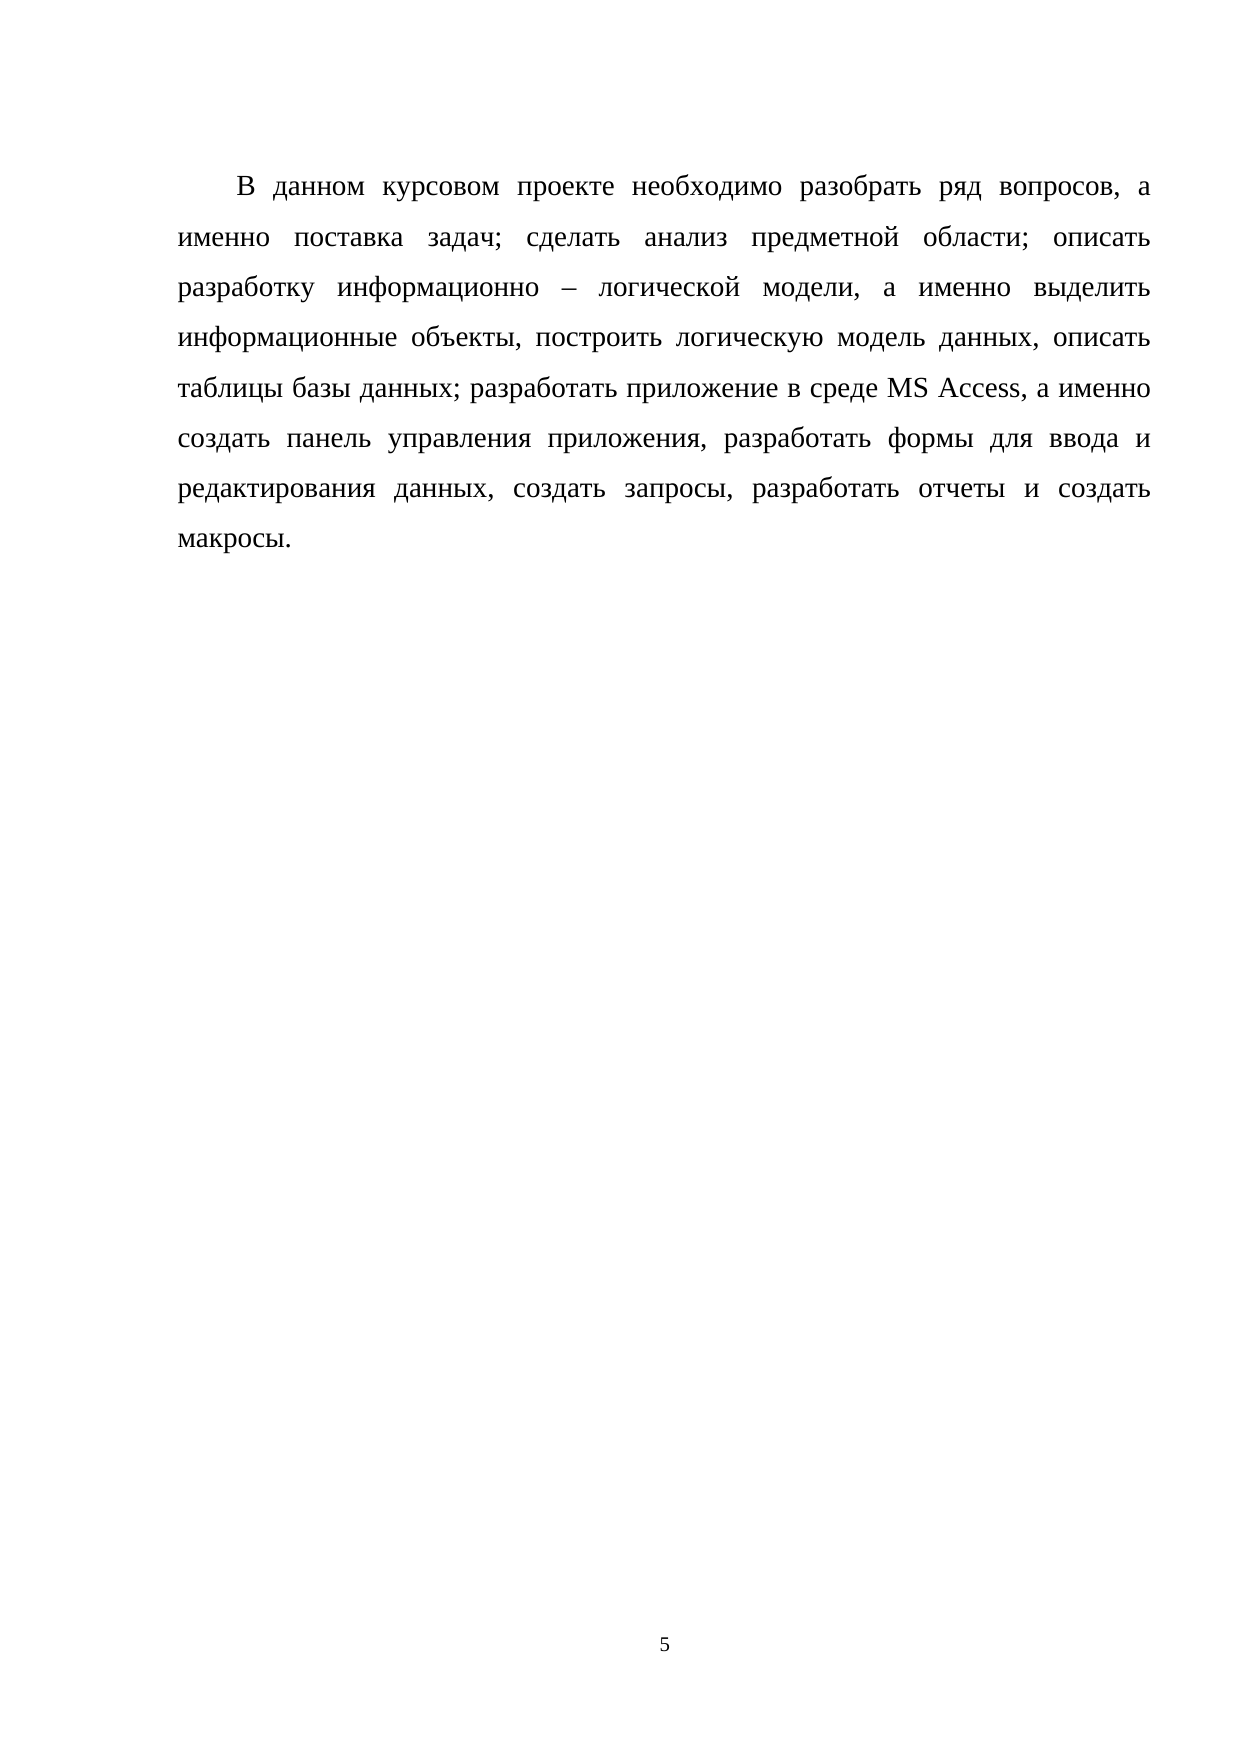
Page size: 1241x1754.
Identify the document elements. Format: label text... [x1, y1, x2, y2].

text В данном курсовом проекте необходимо разобрать ряд вопросов, а именно поставка задач; сделать анализ предметной области; описать разработку информационно – логической модели, а именно выделить информационные объекты, построить логическую модель данных, описать таблицы базы данных; разработать приложение в среде MS Access, а именно создать панель управления приложения, разработать формы для ввода и редактирования данных, создать запросы, разработать отчеты и создать макросы. [177, 168, 1152, 554]
